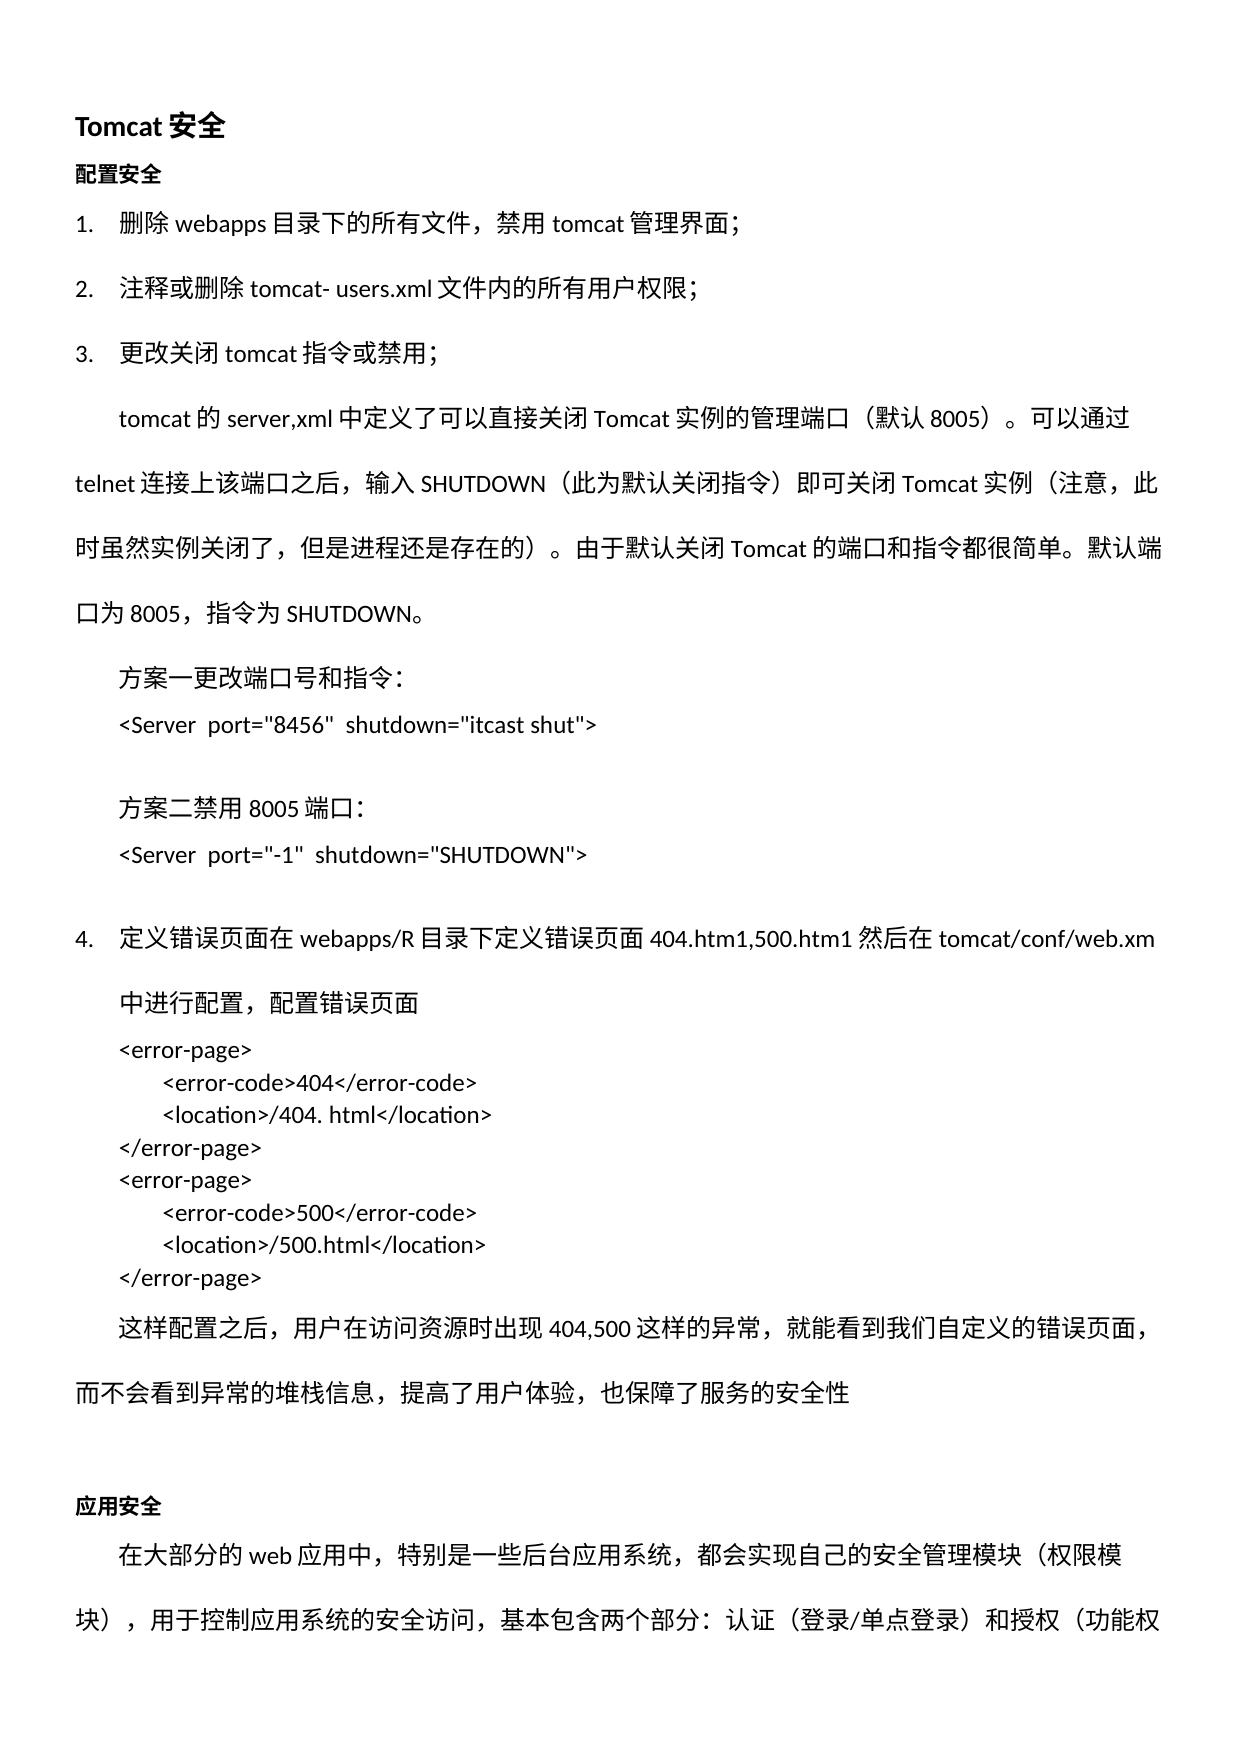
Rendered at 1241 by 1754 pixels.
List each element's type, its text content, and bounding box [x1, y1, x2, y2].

list 更改关闭 tomcat指令或禁用； [75, 319, 1165, 384]
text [75, 1521, 1165, 1651]
text <error-page> [75, 1164, 1165, 1196]
text <location>/404. html</location> [119, 1099, 1165, 1131]
list 方案一更改端口号和指令： [75, 644, 1165, 709]
text <error-code>500</error-code> [119, 1196, 1165, 1229]
text </error-page> [75, 1261, 1165, 1294]
list <Server port="-1" shutdown="SHUTDOWN"> [75, 839, 1165, 871]
list 方案二禁用8005端口： [75, 774, 1165, 839]
list 删除 webapps目录下的所有文件，禁用 tomcat管理界面； [75, 189, 1165, 254]
text <location>/500.html</location> [119, 1229, 1165, 1261]
text </error-page> [75, 1131, 1165, 1164]
list tomcat的 server,xml中定义了可以直接关闭 Tomcat实例的管理端口（默认8005）。可以通过 telnet连接上该端口之后，输入SHUTDOWN（此为默认关闭指令）即可关闭 Tomcat实例（注意，此时虽然实例关闭了，但是进程还是存在的）。由于默认关闭 Tomcat的端口和指令都很简单。默认端口为8005，指令为 SHUTDOWN。 [75, 384, 1165, 644]
text 这样配置之后，用户在访问资源时出现404,500这样的异常，就能看到我们自定义的错误页面，而不会看到异常的堆栈信息，提高了用户体验，也保障了服务的安全性 [75, 1294, 1165, 1424]
subtitle 配置安全 [75, 156, 1165, 189]
list 定义错误页面在 webapps/R目录下定义错误页面404.htm1,500.htm1然后在 tomcat/conf/web.xm中进行配置，配置错误页面 [75, 904, 1165, 1034]
subtitle 应用安全 [75, 1489, 1165, 1521]
list 注释或删除 tomcat- users.xml文件内的所有用户权限； [75, 254, 1165, 319]
list <error-page> [75, 1034, 1165, 1066]
list <Server port="8456" shutdown="itcast shut"> [75, 709, 1165, 741]
text <error-code>404</error-code> [119, 1066, 1165, 1099]
subtitle Tomcat安全 [75, 91, 1165, 156]
